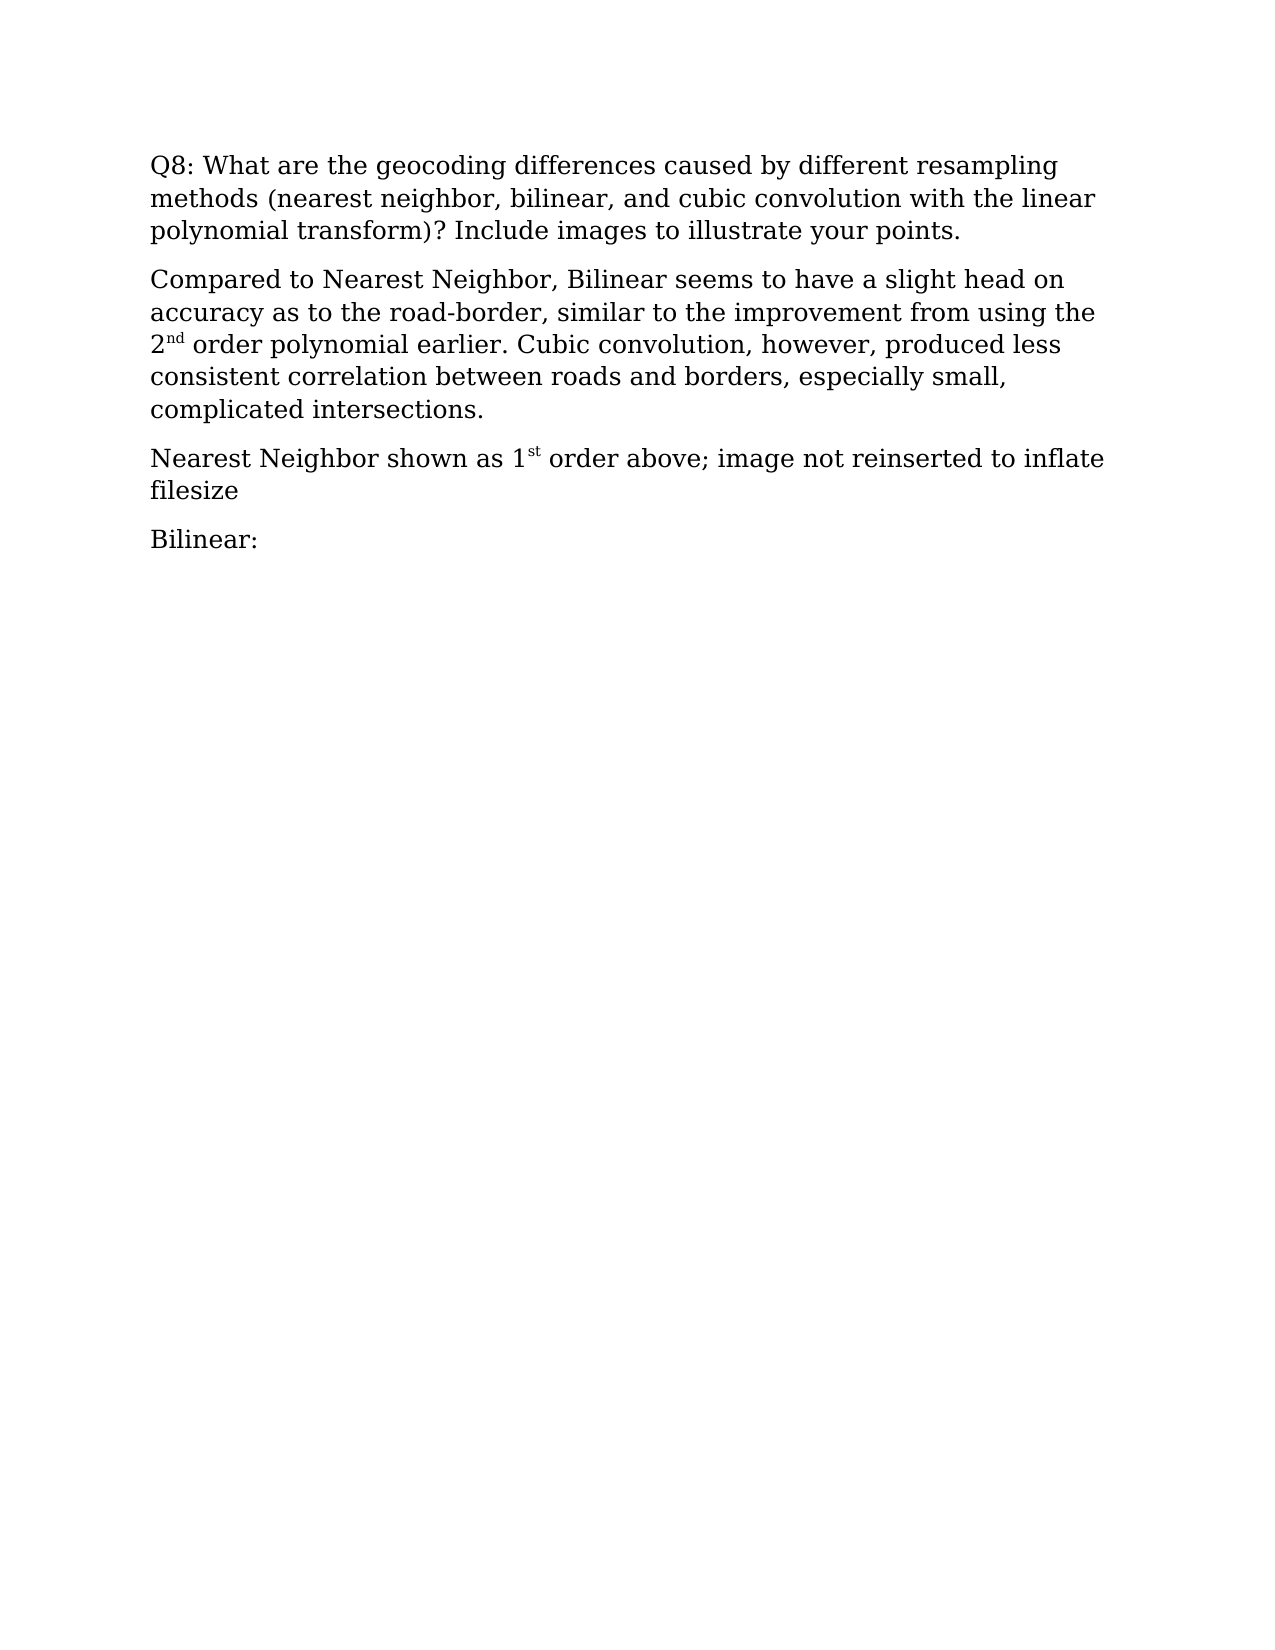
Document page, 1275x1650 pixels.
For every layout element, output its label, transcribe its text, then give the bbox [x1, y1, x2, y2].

text Q8: What are the geocoding differences caused by different resampling methods (nearest neighbor, bilinear, and cubic convolution with the linear polynomial transform)? Include images to illustrate your points. [150, 150, 1125, 245]
text Bilinear: [150, 524, 1125, 554]
text Compared to Nearest Neighbor, Bilinear seems to have a slight head on accuracy as to the road-border, similar to the improvement from using the 2nd order polynomial earlier. Cubic convolution, however, produced less consistent correlation between roads and borders, especially small, complicated intersections. [150, 264, 1125, 423]
text Nearest Neighbor shown as 1st order above; image not reinserted to inflate filesize [150, 442, 1125, 505]
